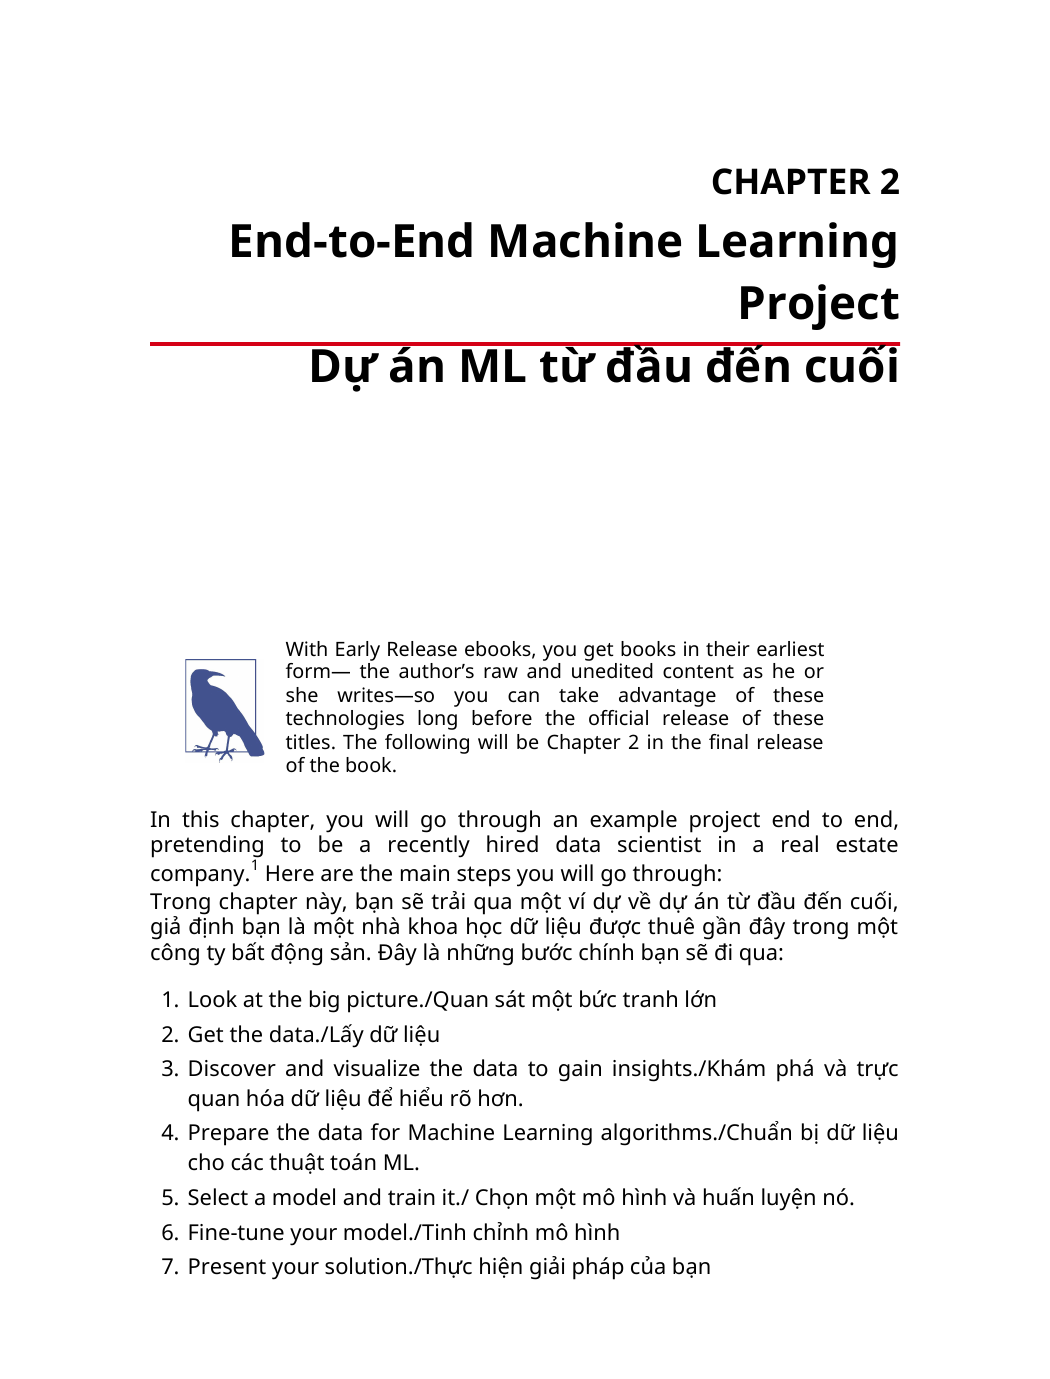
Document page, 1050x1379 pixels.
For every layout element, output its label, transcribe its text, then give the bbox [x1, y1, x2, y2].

list Present your solution./Thực hiện giải pháp của bạn [161, 1251, 900, 1281]
text In this chapter, you will go through an example project end to end, pretending to be a recently hired data scientist in a real estate company.1 Here are the main steps you will go through: [150, 807, 900, 889]
text Dự án ML từ đầu đến cuối [150, 333, 900, 395]
text Trong chapter này, bạn sẽ trải qua một ví dự về dự án từ đầu đến cuối, giả định bạn là một nhà khoa học dữ liệu được thuê gần đây trong một công ty bất động sản. Đây là những bước chính bạn sẽ đi qua: [150, 889, 900, 966]
text End-to-End Machine Learning Project [150, 208, 900, 333]
list Discover and visualize the data to gain insights./Khám phá và trực quan hóa dữ liệu để hiểu rõ hơn. [161, 1053, 900, 1112]
list Look at the big picture./Quan sát một bức tranh lớn [161, 984, 900, 1014]
text CHAPTER 2 [150, 156, 900, 204]
text With Early Release ebooks, you get books in their earliest form— the author’s raw and unedited content as he or she writes—so you can take advantage of these technologies long before the official release of these titles. The following will be Chapter 2 in the final release of the book. [285, 638, 825, 779]
list Fine-tune your model./Tinh chỉnh mô hình [161, 1217, 900, 1246]
list Select a model and train it./ Chọn một mô hình và huấn luyện nó. [161, 1182, 900, 1212]
list Prepare the data for Machine Learning algorithms./Chuẩn bị dữ liệu cho các thuật toán ML. [161, 1117, 900, 1177]
picture [185, 659, 265, 763]
list Get the data./Lấy dữ liệu [161, 1019, 900, 1048]
